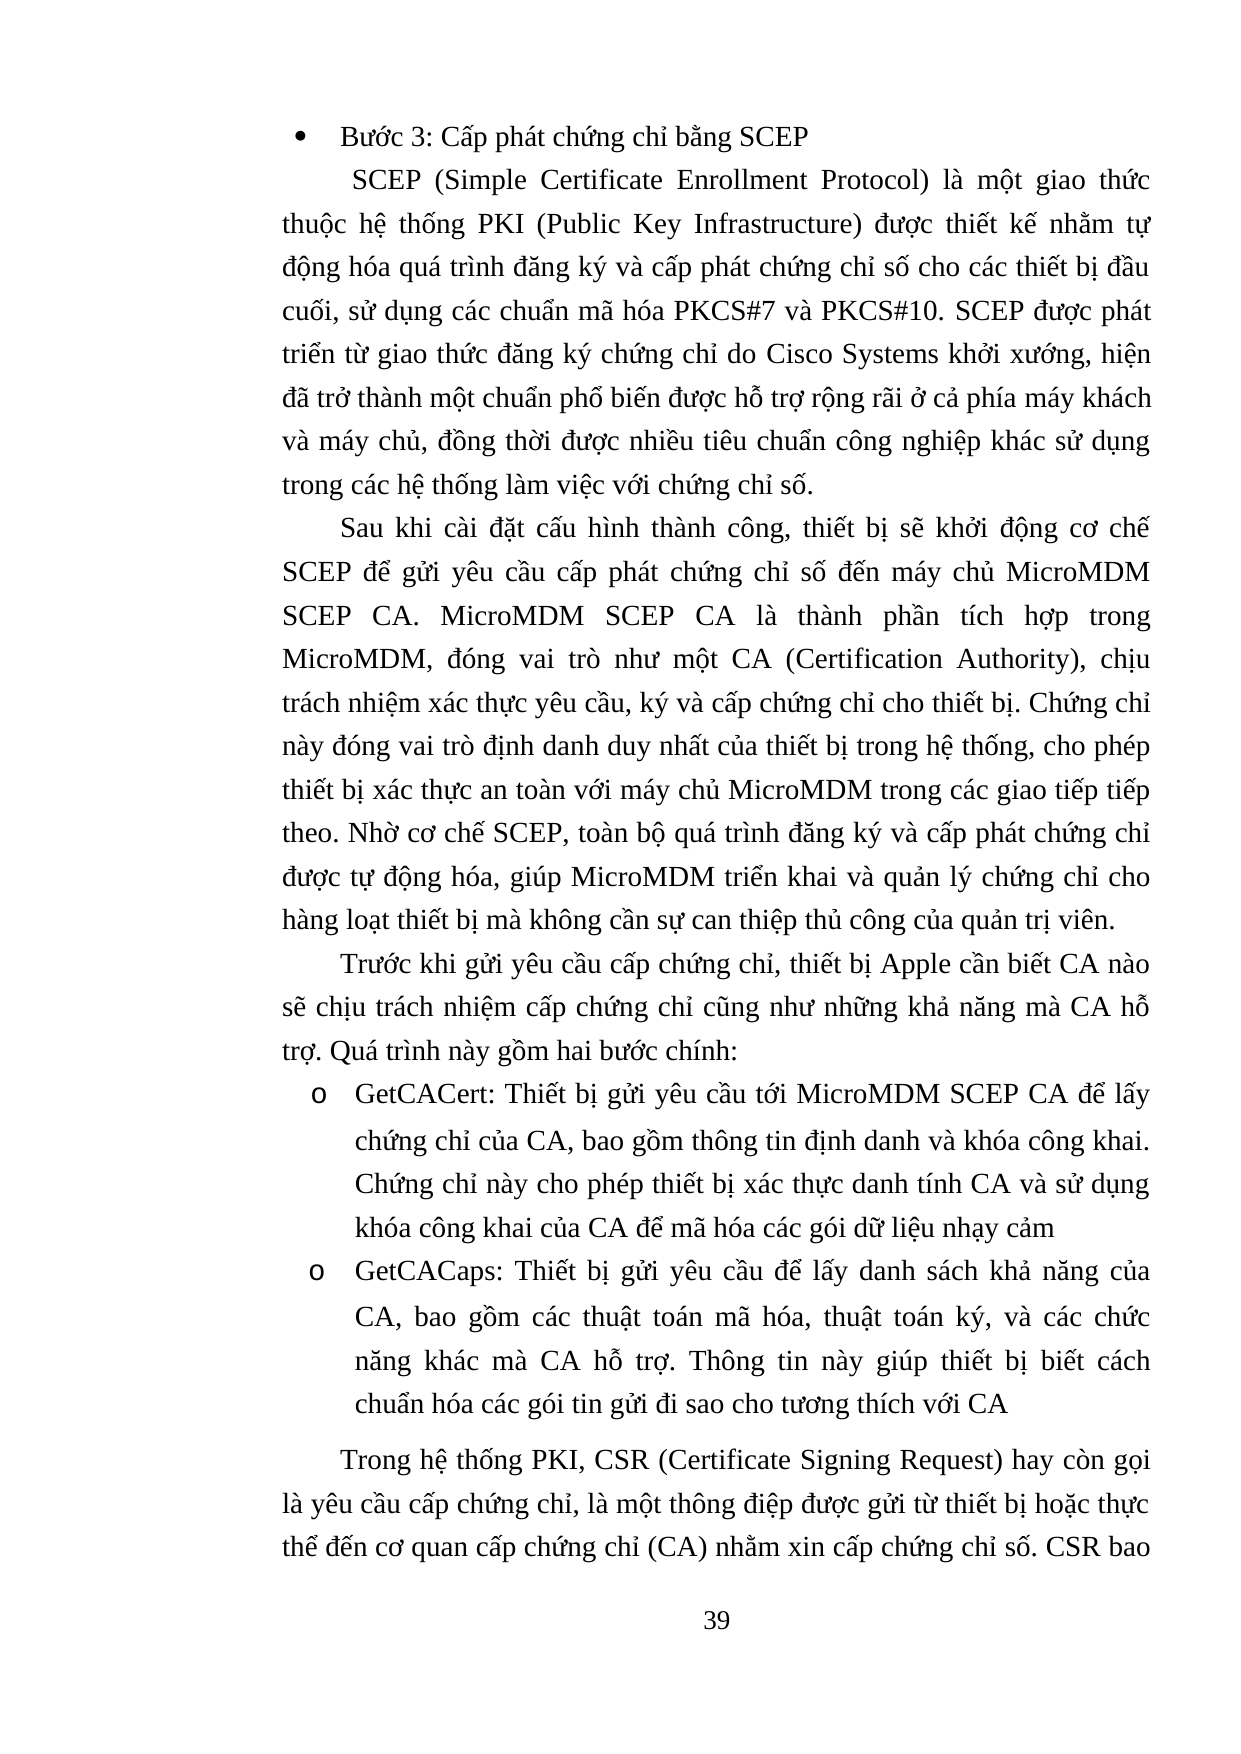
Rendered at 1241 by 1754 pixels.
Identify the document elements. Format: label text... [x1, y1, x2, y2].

list Bước 3: Cấp phát chứng chỉ bằng SCEP [295, 119, 1152, 152]
list GetCACaps: Thiết bị gửi yêu cầu để lấy danh sách khả năng của CA, bao gồm các thuật toán mã hóa, thuật toán ký, và các chức năng khác mà CA hỗ trợ. Thông tin này giúp thiết bị biết cách chuẩn hóa các gói tin gửi đi sao cho tương thích với CA [308, 1253, 1152, 1420]
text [282, 1442, 1152, 1563]
list GetCACert: Thiết bị gửi yêu cầu tới MicroMDM SCEP CA để lấy chứng chỉ của CA, bao gồm thông tin định danh và khóa công khai. Chứng chỉ này cho phép thiết bị xác thực danh tính CA và sử dụng khóa công khai của CA để mã hóa các gói dữ liệu nhạy cảm [310, 1077, 1152, 1243]
list Sau khi cài đặt cấu hình thành công, thiết bị sẽ khởi động cơ chế SCEP để gửi yêu cầu cấp phát chứng chỉ số đến máy chủ MicroMDM SCEP CA. MicroMDM SCEP CA là thành phần tích hợp trong MicroMDM, đóng vai trò như một CA (Certification Authority), chịu trách nhiệm xác thực yêu cầu, ký và cấp chứng chỉ cho thiết bị. Chứng chỉ này đóng vai trò định danh duy nhất của thiết bị trong hệ thống, cho phép thiết bị xác thực an toàn với máy chủ MicroMDM trong các giao tiếp tiếp theo. Nhờ cơ chế SCEP, toàn bộ quá trình đăng ký và cấp phát chứng chỉ được tự động hóa, giúp MicroMDM triển khai và quản lý chứng chỉ cho hàng loạt thiết bị mà không cần sự can thiệp thủ công của quản trị viên. [282, 511, 1152, 936]
list SCEP (Simple Certificate Enrollment Protocol) là một giao thức thuộc hệ thống PKI (Public Key Infrastructure) được thiết kế nhằm tự động hóa quá trình đăng ký và cấp phát chứng chỉ số cho các thiết bị đầu cuối, sử dụng các chuẩn mã hóa PKCS#7 và PKCS#10. SCEP được phát triển từ giao thức đăng ký chứng chỉ do Cisco Systems khởi xướng, hiện đã trở thành một chuẩn phổ biến được hỗ trợ rộng rãi ở cả phía máy khách và máy chủ, đồng thời được nhiều tiêu chuẩn công nghiệp khác sử dụng trong các hệ thống làm việc với chứng chỉ số. [282, 162, 1152, 501]
list Trước khi gửi yêu cầu cấp chứng chỉ, thiết bị Apple cần biết CA nào sẽ chịu trách nhiệm cấp chứng chỉ cũng như những khả năng mà CA hỗ trợ. Quá trình này gồm hai bước chính: [282, 946, 1152, 1067]
